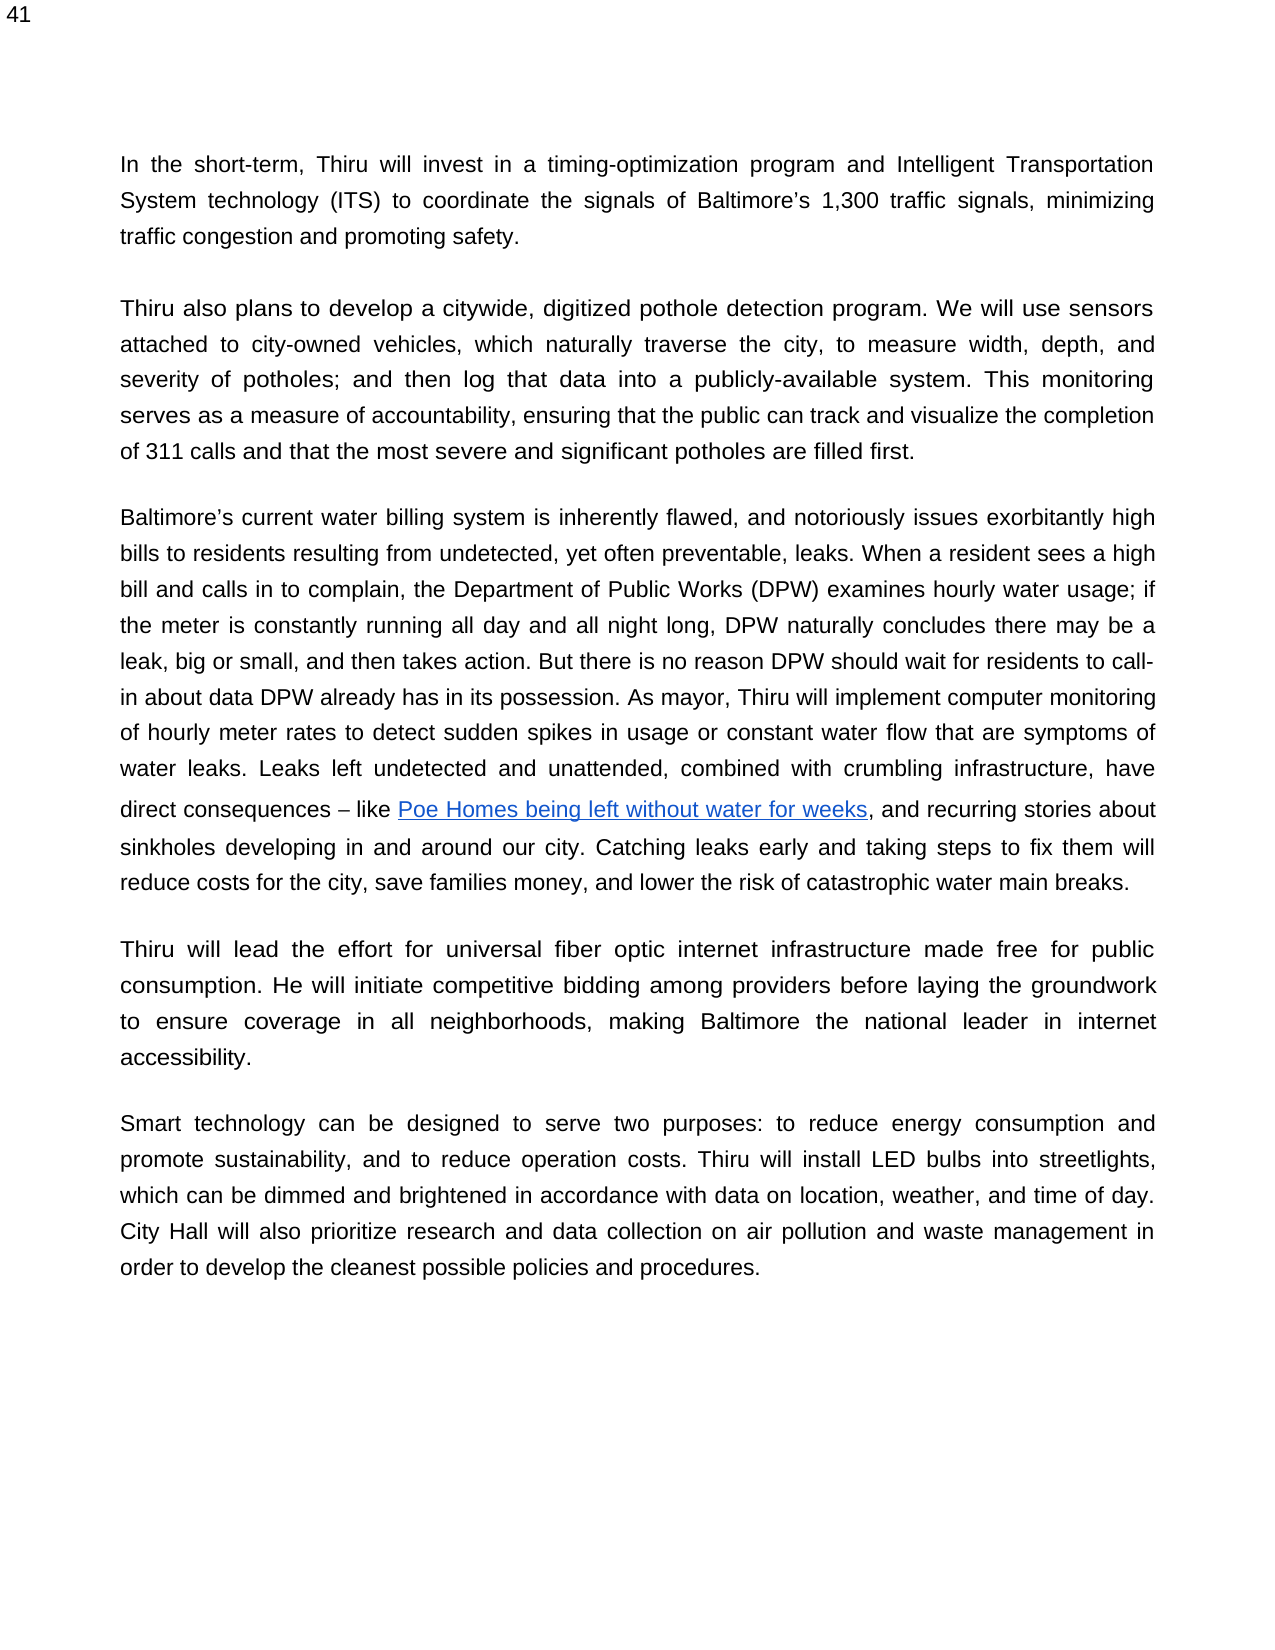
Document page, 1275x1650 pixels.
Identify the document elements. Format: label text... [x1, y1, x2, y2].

text In the short-term, Thiru will invest in a timing-optimization program and Intelligent Transportation System technology (ITS) to coordinate the signals of Baltimore’s 1,300 traffic signals, minimizing traffic congestion and promoting safety. [120, 151, 1155, 249]
text Smart technology can be designed to serve two purposes: to reduce energy consumption and promote sustainability, and to reduce operation costs. Thiru will install LED bulbs into streetlights, which can be dimmed and brightened in accordance with data on location, weather, and time of day. City Hall will also prioritize research and data collection on air pollution and waste management in order to develop the cleanest possible policies and procedures. [120, 1110, 1157, 1280]
text Thiru also plans to develop a citywide, digitized pothole detection program. We will use sensors attached to city-owned vehicles, which naturally traverse the city, to measure width, depth, and severity of potholes; and then log that data into a publicly-available system. This monitoring serves as a measure of accountability, ensuring that the public can track and visualize the completion of 311 calls and that the most severe and significant potholes are filled first. [120, 295, 1155, 464]
text Baltimore’s current water billing system is inherently flawed, and notoriously issues exorbitantly high bills to residents resulting from undetected, yet often preventable, leaks. When a resident sees a high bill and calls in to complain, the Department of Public Works (DPW) examines hourly water usage; if the meter is constantly running all day and all night long, DPW naturally concludes there may be a leak, big or small, and then takes action. But there is no reason DPW should wait for residents to call-in about data DPW already has in its possession. As mayor, Thiru will implement computer monitoring of hourly meter rates to detect sudden spikes in usage or constant water flow that are symptoms of water leaks. Leaks left undetected and unattended, combined with crumbling infrastructure, have direct consequences – like Poe Homes being left without water for weeks, and recurring stories about sinkholes developing in and around our city. Catching leaks early and taking steps to fix them will reduce costs for the city, save families money, and lower the risk of catastrophic water main breaks. [120, 504, 1156, 896]
text Thiru will lead the effort for universal fiber optic internet infrastructure made free for public consumption. He will initiate competitive bidding among providers before laying the groundwork to ensure coverage in all neighborhoods, making Baltimore the national leader in internet accessibility. [120, 936, 1157, 1070]
